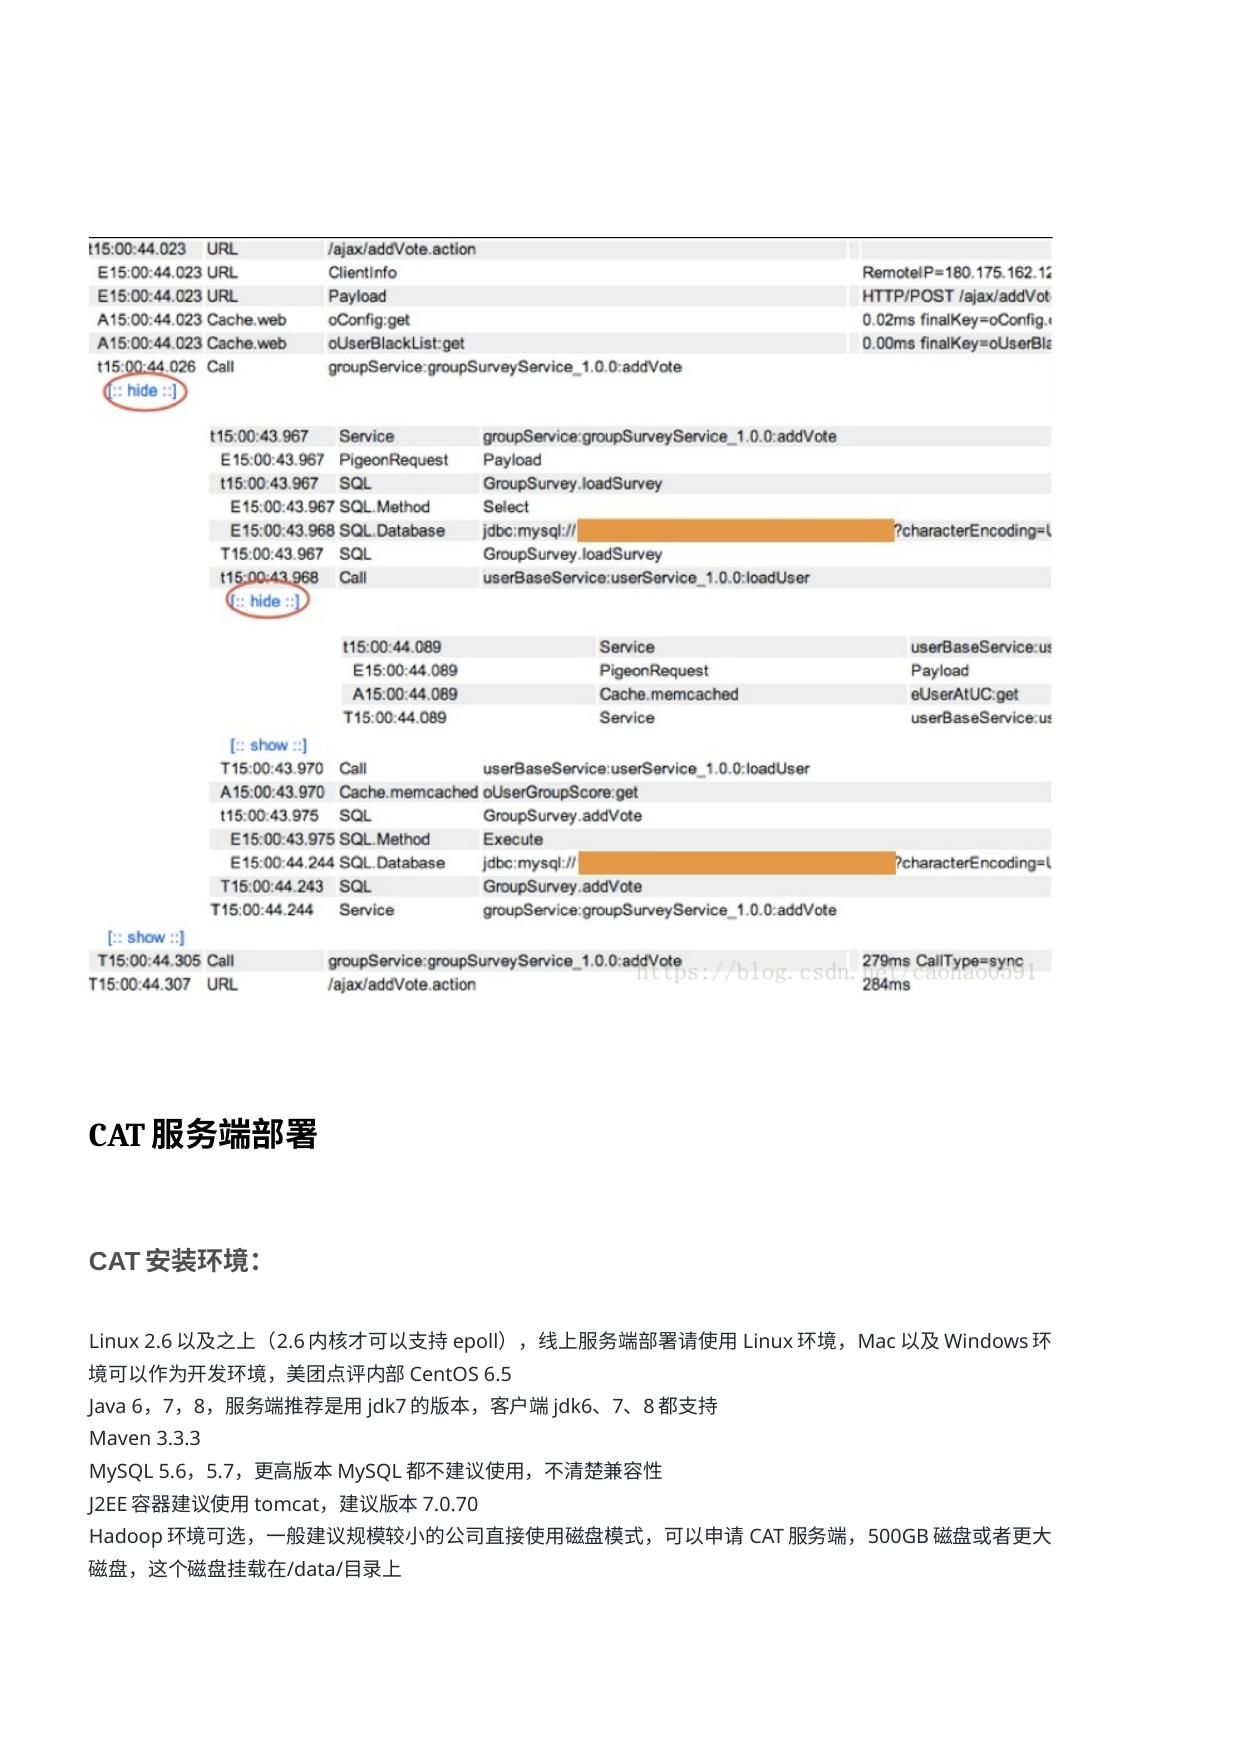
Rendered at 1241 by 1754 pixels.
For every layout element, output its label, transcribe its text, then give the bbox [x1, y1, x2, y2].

subtitle CAT服务端部署 [89, 1099, 1053, 1164]
text Maven 3.3.3 [89, 1421, 1053, 1454]
text MySQL 5.6，5.7，更高版本MySQL都不建议使用，不清楚兼容性 [89, 1454, 1053, 1486]
text Hadoop环境可选，一般建议规模较小的公司直接使用磁盘模式，可以申请CAT服务端，500GB磁盘或者更大磁盘，这个磁盘挂载在/data/目录上 [89, 1519, 1053, 1584]
text Linux 2.6以及之上（2.6内核才可以支持epoll），线上服务端部署请使用Linux环境，Mac以及Windows环境可以作为开发环境，美团点评内部CentOS 6.5 [89, 1324, 1053, 1389]
text Java 6，7，8，服务端推荐是用jdk7的版本，客户端jdk6、7、8都支持 [89, 1389, 1053, 1421]
text J2EE容器建议使用tomcat，建议版本7.0.70 [89, 1486, 1053, 1519]
text CAT安装环境： [89, 1226, 1053, 1291]
picture [88, 237, 1053, 997]
